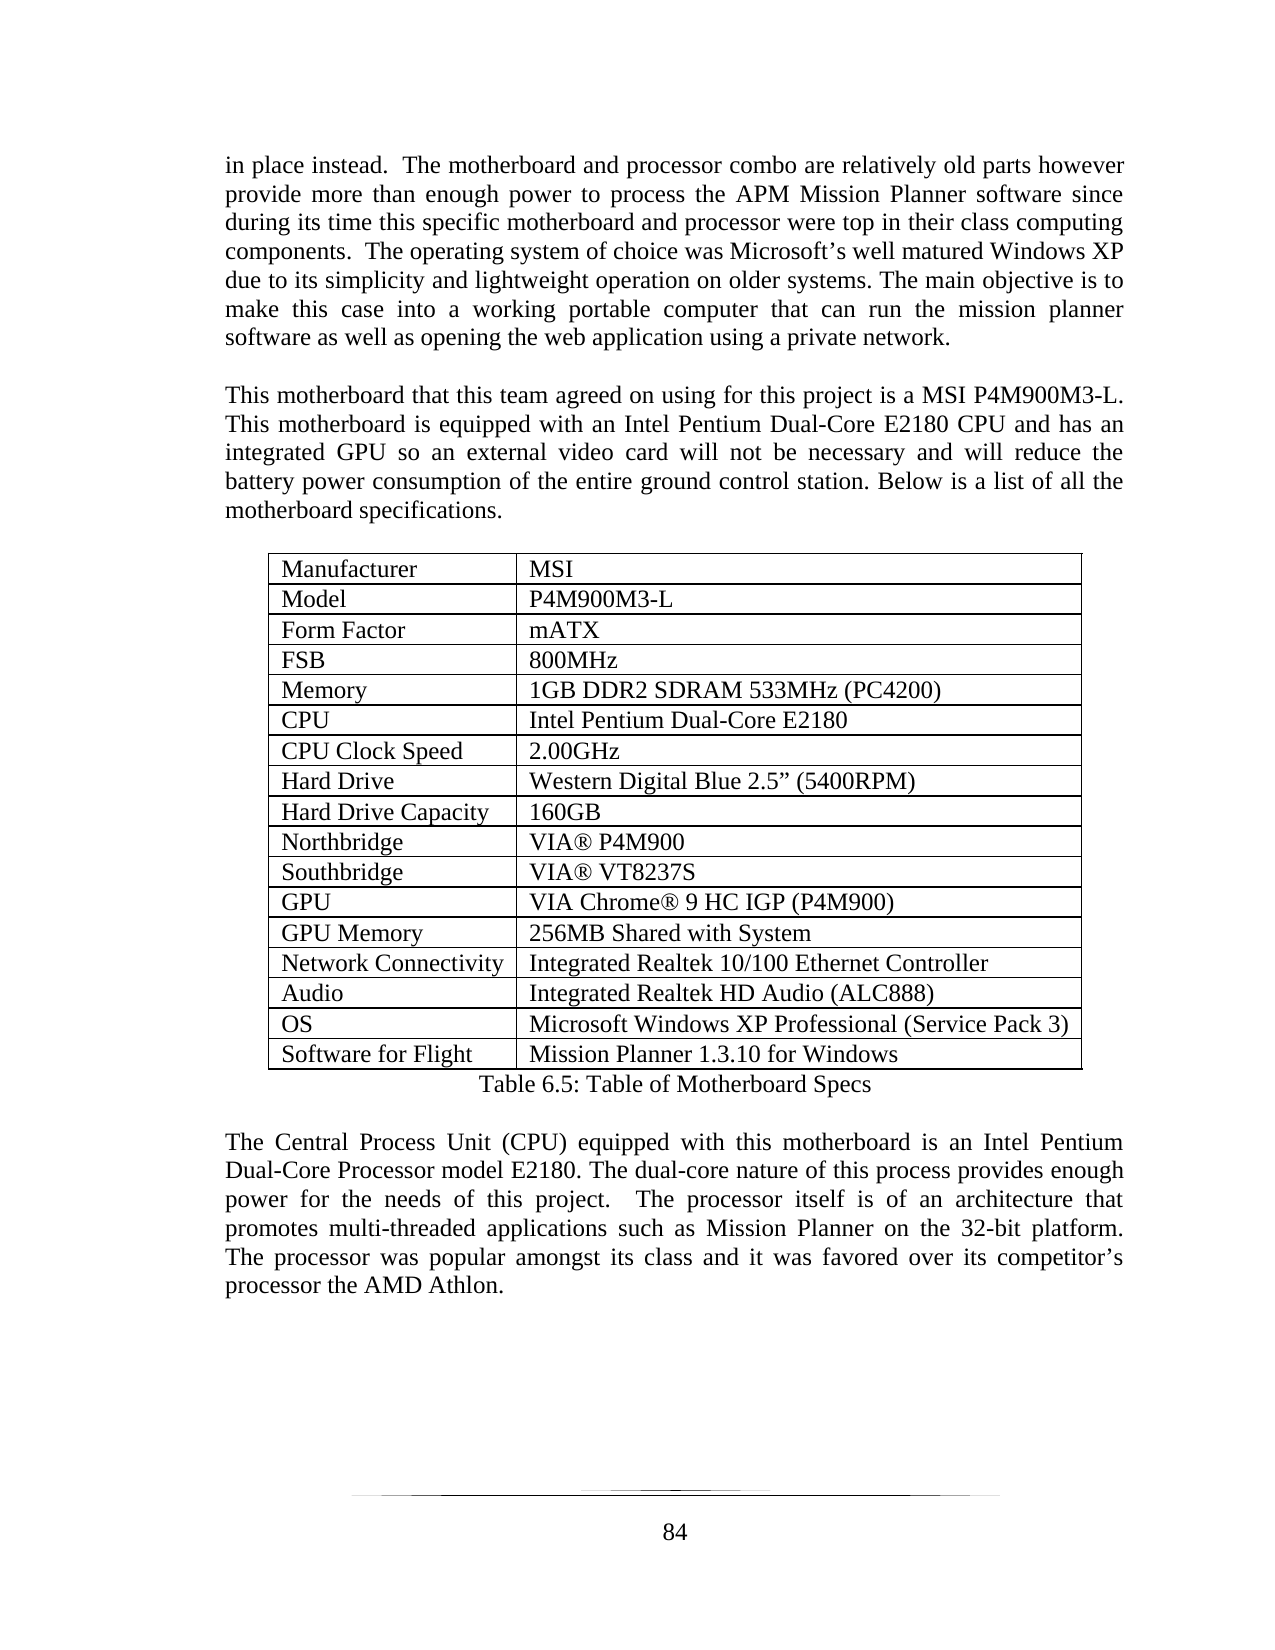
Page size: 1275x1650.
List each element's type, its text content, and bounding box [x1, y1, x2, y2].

text The Central Process Unit (CPU) equipped with this motherboard is an Intel Pentium Dual-Core Processor model E2180. The dual-core nature of this process provides enough power for the needs of this project. The processor itself is of an architecture that promotes multi-threaded applications such as Mission Planner on the 32-bit platform. The processor was popular amongst its class and it was favored over its competitor’s processor the AMD Athlon. [225, 1127, 1125, 1299]
table_cell Western Digital Blue 2.5” (5400RPM) [517, 766, 1081, 795]
table_cell Southbridge [269, 857, 516, 886]
table_cell 2.00GHz [517, 736, 1081, 765]
table_cell 160GB [517, 797, 1081, 825]
table_cell Northbridge [269, 827, 516, 856]
table_cell Model [269, 585, 516, 613]
table_cell Microsoft Windows XP Professional (Service Pack 3) [517, 1009, 1081, 1037]
table_cell Intel Pentium Dual-Core E2180 [517, 706, 1081, 734]
table_cell VIA Chrome® 9 HC IGP (P4M900) [517, 888, 1081, 916]
table_cell Integrated Realtek 10/100 Ethernet Controller [517, 948, 1081, 977]
table_cell P4M900M3-L [517, 585, 1081, 613]
table_cell 1GB DDR2 SDRAM 533MHz (PC4200) [517, 675, 1081, 704]
table_cell GPU [269, 888, 516, 916]
table_cell Integrated Realtek HD Audio (ALC888) [517, 978, 1081, 1007]
table_cell Hard Drive [269, 766, 516, 795]
table_cell 256MB Shared with System [517, 918, 1081, 947]
table_header Manufacturer [269, 554, 516, 583]
table_cell mATX [517, 615, 1081, 643]
text This motherboard that this team agreed on using for this project is a MSI P4M900M3-L. This motherboard is equipped with an Intel Pentium Dual-Core E2180 CPU and has an integrated GPU so an external video card will not be necessary and will reduce the battery power consumption of the entire ground control station. Below is a list of all the motherboard specifications. [225, 380, 1125, 524]
table_cell Network Connectivity [269, 948, 516, 977]
table_cell GPU Memory [269, 918, 516, 947]
text Table 6.5: Table of Motherboard Specs [225, 1069, 1125, 1098]
table_cell FSB [269, 645, 516, 674]
table_cell CPU Clock Speed [269, 736, 516, 765]
table_cell Memory [269, 675, 516, 704]
table_cell VIA® VT8237S [517, 857, 1081, 886]
table_cell Hard Drive Capacity [269, 797, 516, 825]
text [225, 150, 1125, 351]
table_cell Audio [269, 978, 516, 1007]
table_cell VIA® P4M900 [517, 827, 1081, 856]
table_cell Mission Planner 1.3.10 for Windows [517, 1039, 1081, 1068]
table_cell Form Factor [269, 615, 516, 643]
table_cell 800MHz [517, 645, 1081, 674]
table_cell CPU [269, 706, 516, 734]
table_header MSI [517, 554, 1081, 583]
table_cell Software for Flight [269, 1039, 516, 1068]
table_cell OS [269, 1009, 516, 1037]
